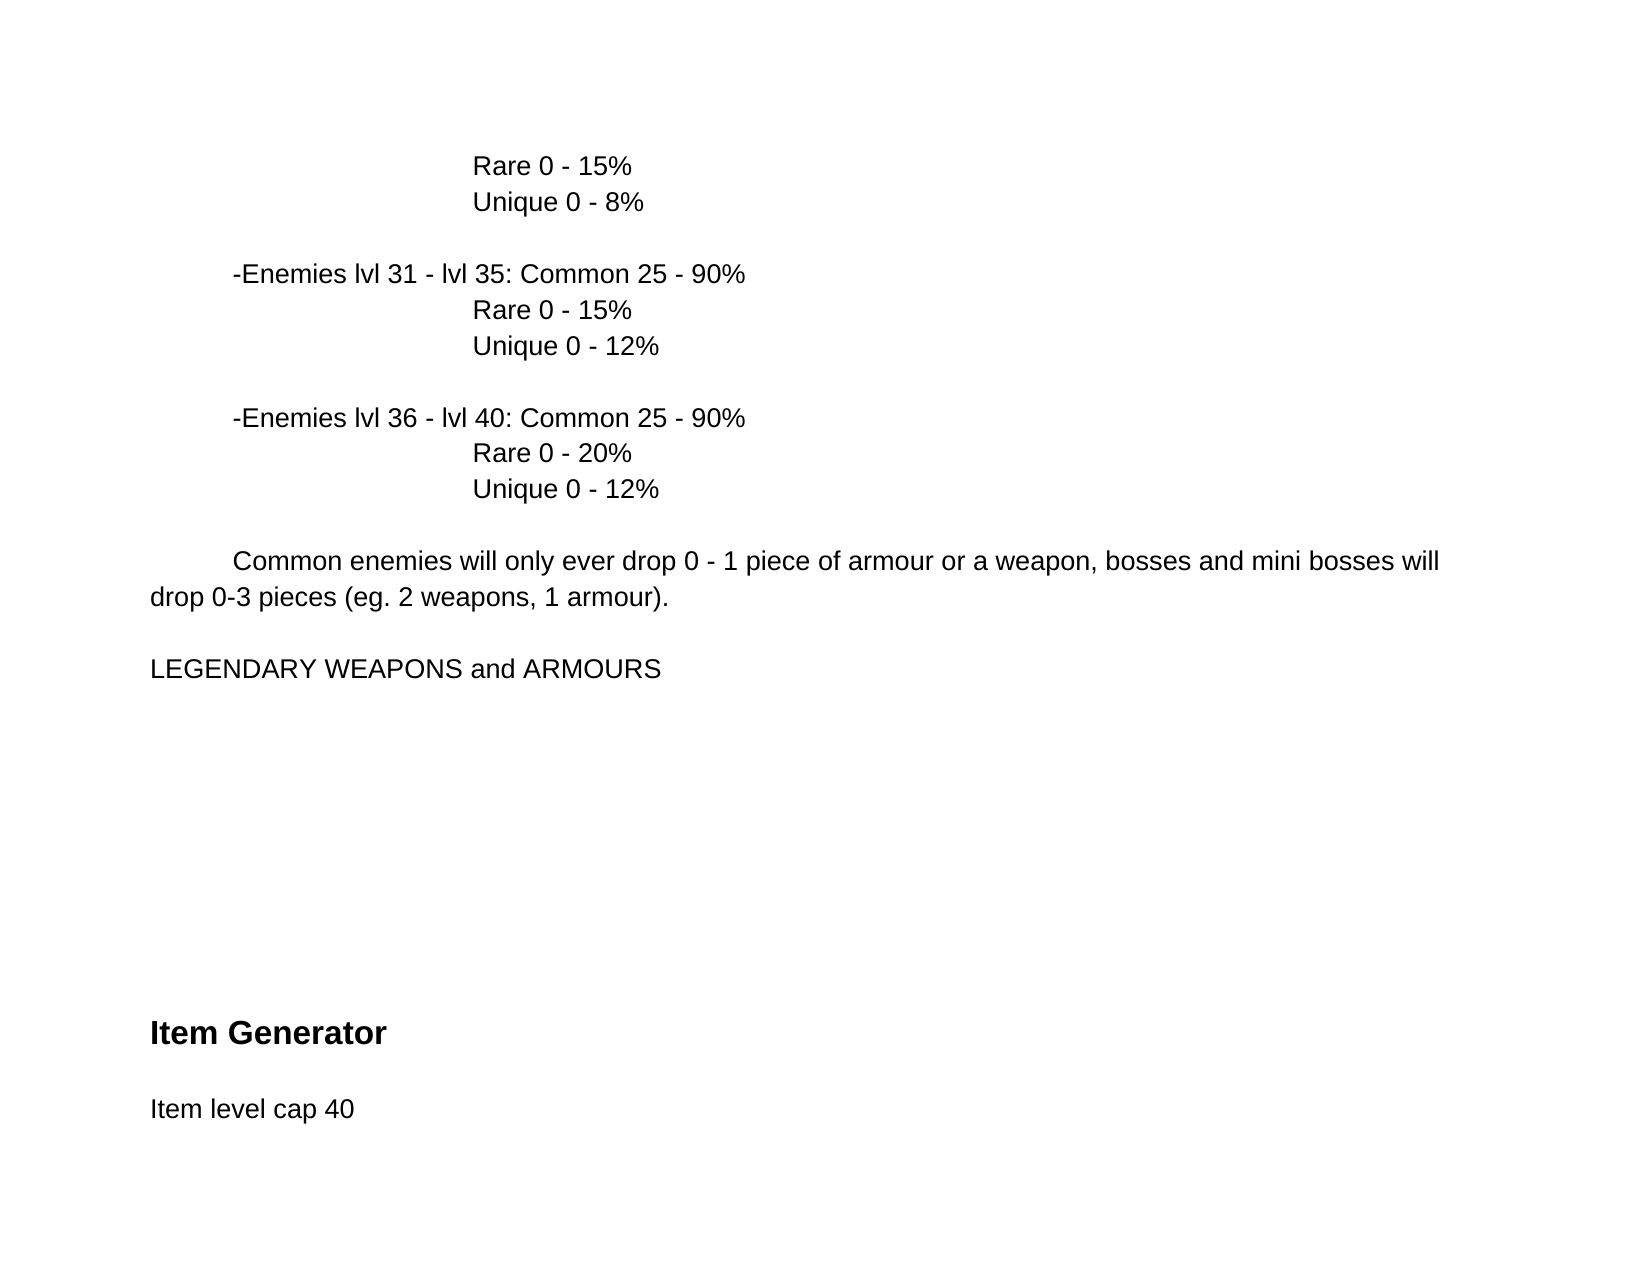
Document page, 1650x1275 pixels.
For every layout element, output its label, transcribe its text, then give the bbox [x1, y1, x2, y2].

text Rare 0 - 15% [150, 150, 1500, 181]
text Item level cap 40 [150, 1093, 1500, 1124]
text -Enemies lvl 36 - lvl 40: Common 25 - 90% [150, 402, 1500, 433]
text Unique 0 - 12% [150, 330, 1500, 361]
text Unique 0 - 12% [150, 473, 1500, 505]
text Rare 0 - 20% [150, 437, 1500, 469]
text -Enemies lvl 31 - lvl 35: Common 25 - 90% [150, 258, 1500, 289]
subtitle Item Generator [150, 1013, 1500, 1051]
text LEGENDARY WEAPONS and ARMOURS [150, 653, 1500, 684]
text Common enemies will only ever drop 0 - 1 piece of armour or a weapon, bosses and mini bosses will drop 0-3 pieces (eg. 2 weapons, 1 armour). [150, 545, 1500, 612]
text Rare 0 - 15% [150, 294, 1500, 325]
text Unique 0 - 8% [150, 186, 1500, 217]
